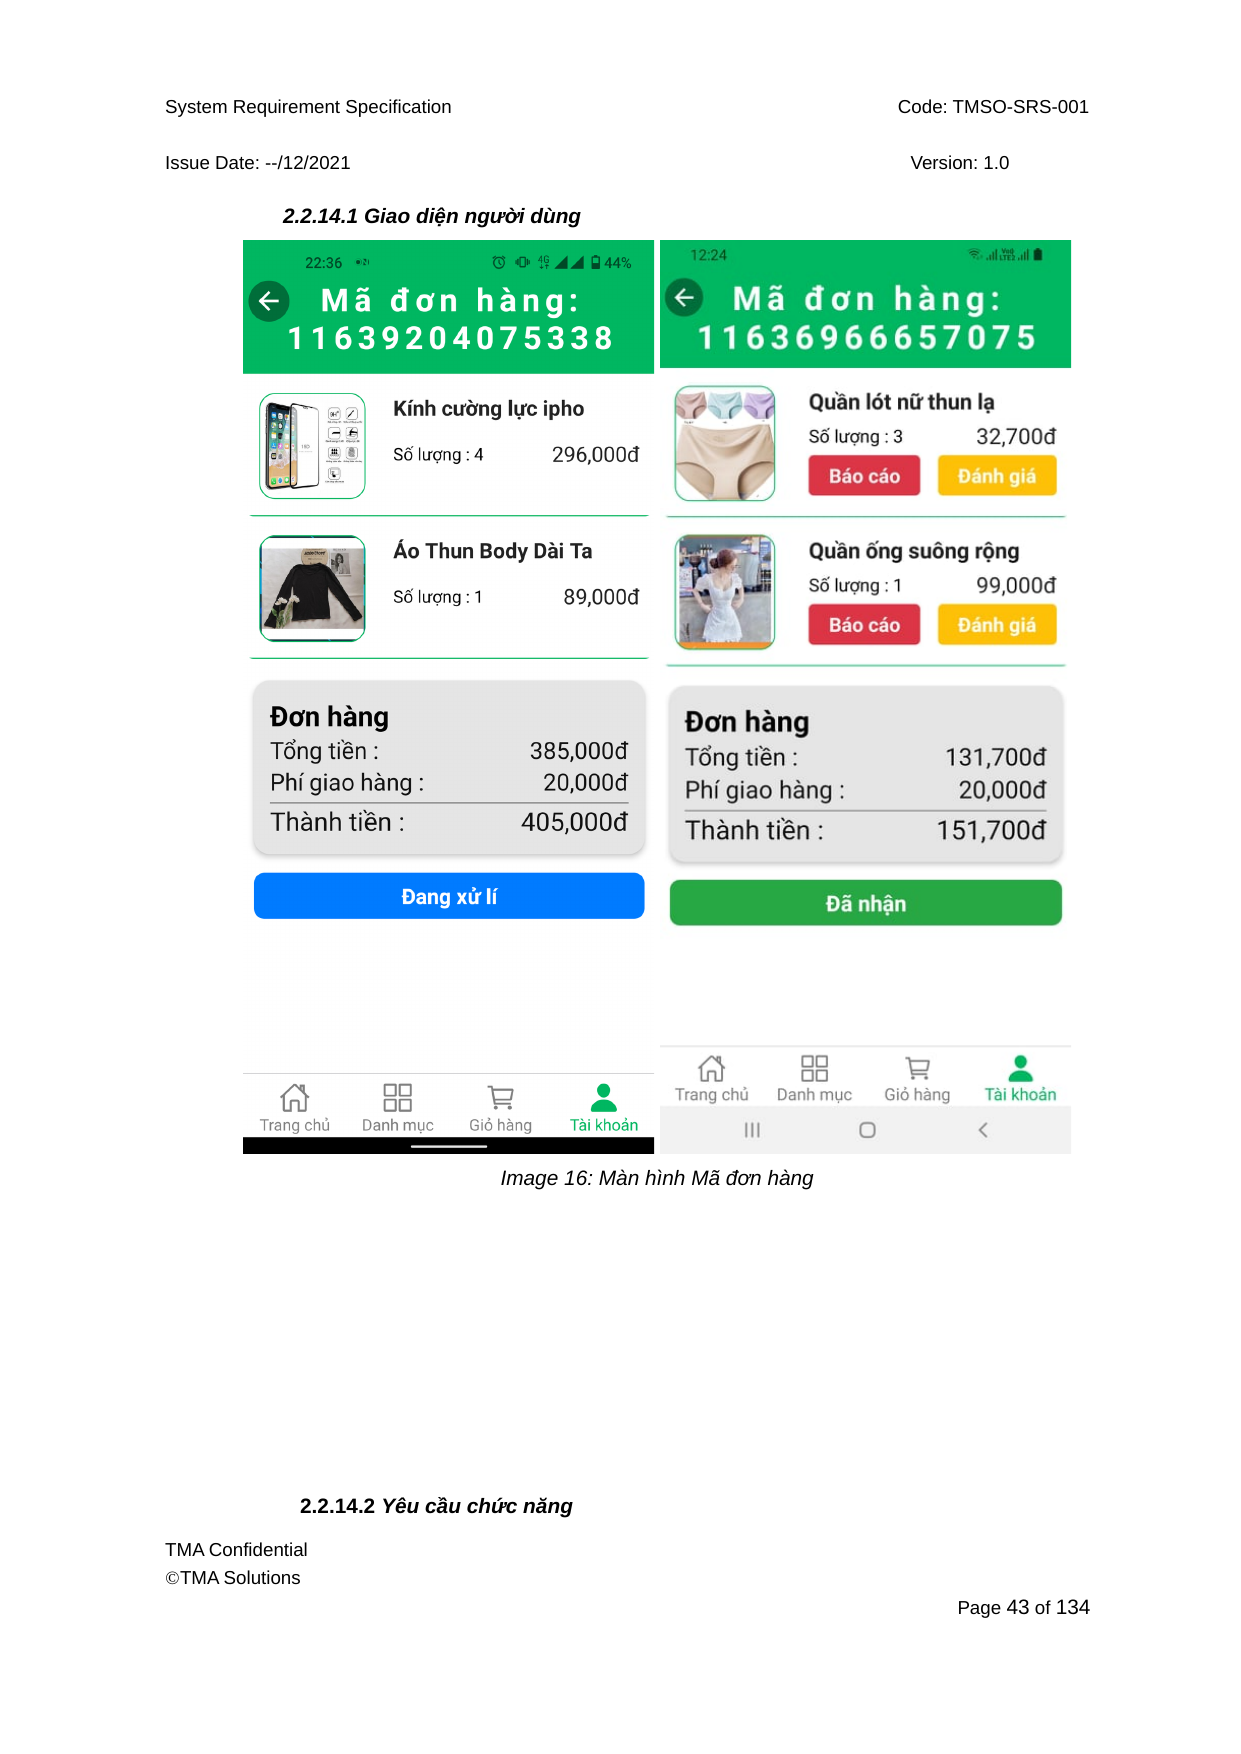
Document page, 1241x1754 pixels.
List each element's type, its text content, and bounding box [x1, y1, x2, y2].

picture [660, 240, 1072, 1154]
text Image 16: Màn hình Mã đơn hàng [165, 1166, 1090, 1190]
text 2.2.14.1 Giao diện người dùng [150, 204, 1090, 228]
picture [243, 240, 655, 1154]
text 2.2.14.2 Yêu cầu chức năng [225, 1494, 1090, 1518]
